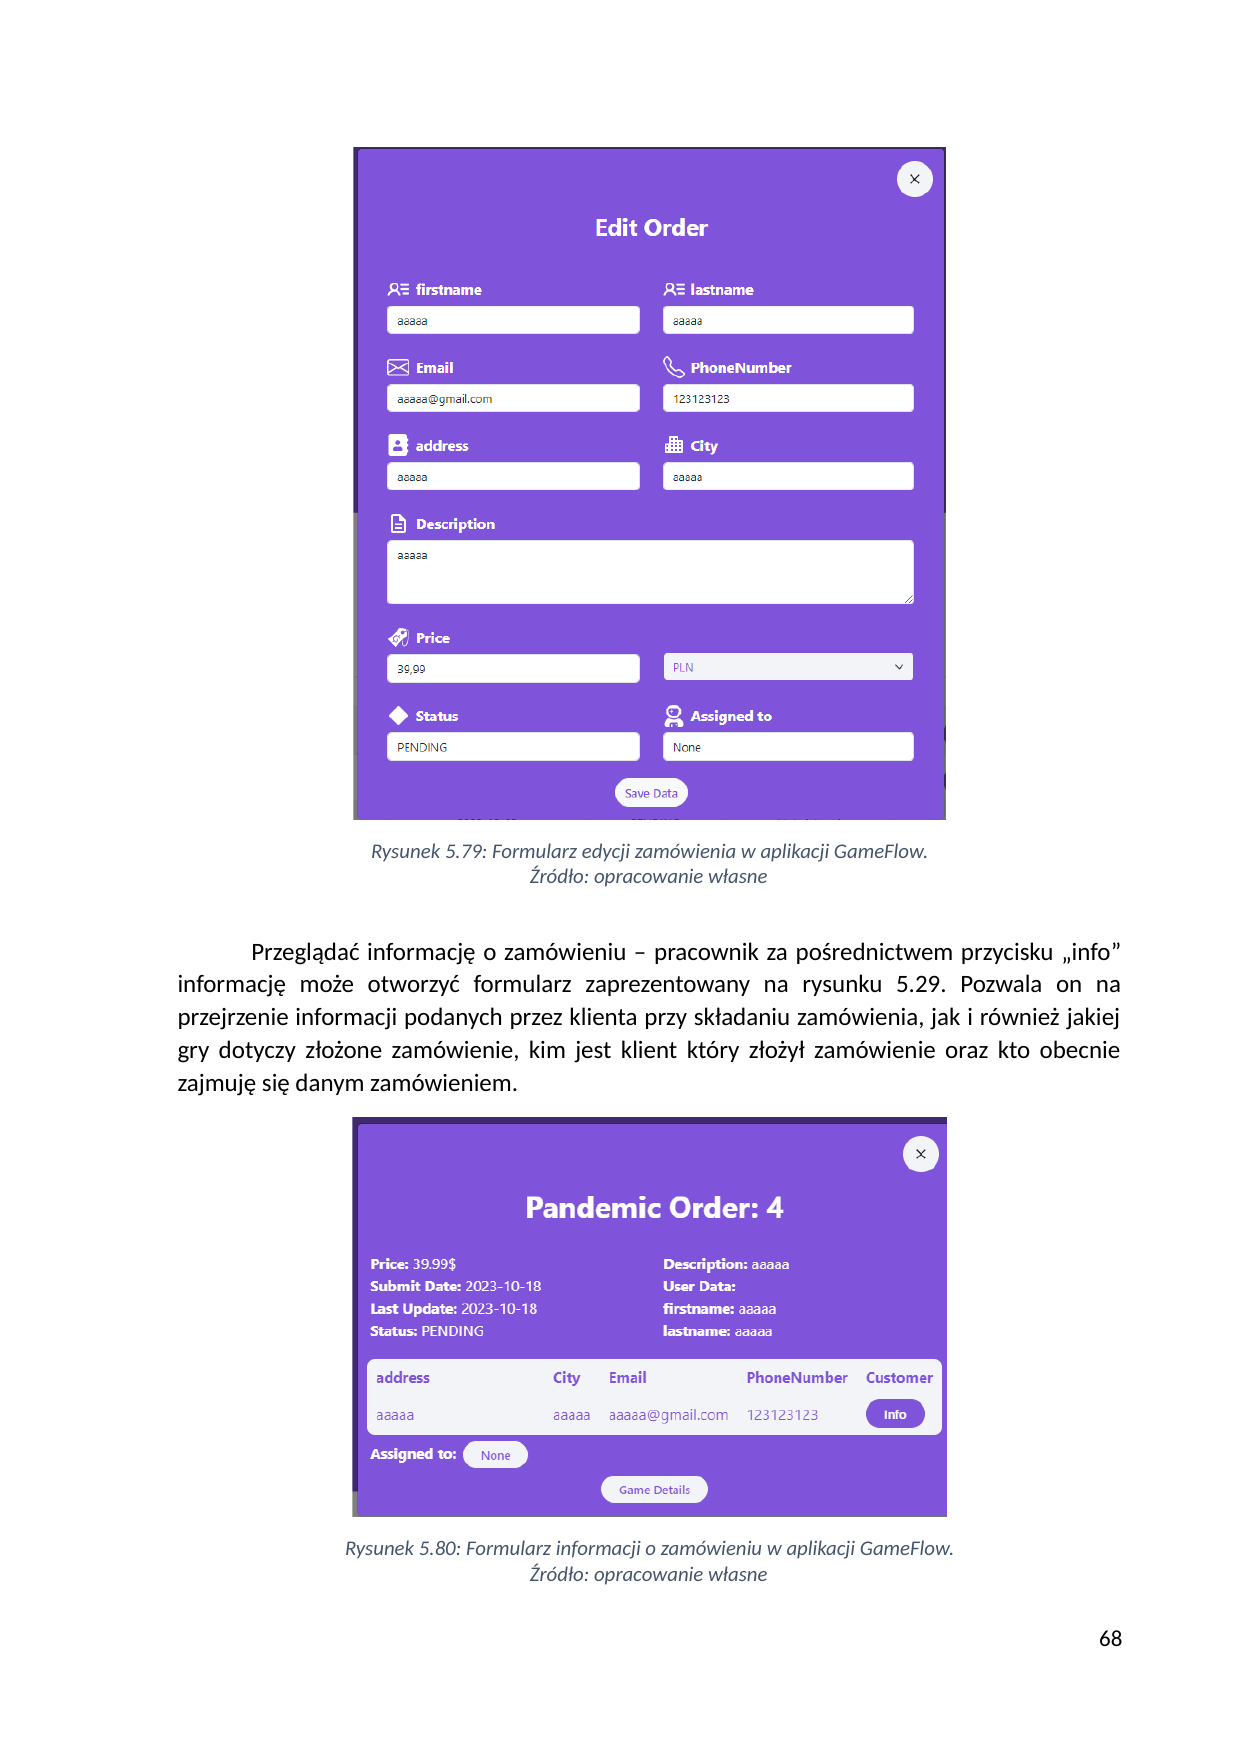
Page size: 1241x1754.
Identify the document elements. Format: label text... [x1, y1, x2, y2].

text Źródło: opracowanie własne [177, 1561, 1122, 1586]
text Przeglądać informację o zamówieniu – pracownik za pośrednictwem przycisku „info” informację może otworzyć formularz zaprezentowany na rysunku 5.29. Pozwala on na przejrzenie informacji podanych przez klienta przy składaniu zamówienia, jak i również jakiej gry dotyczy złożone zamówienie, kim jest klient który złożył zamówienie oraz kto obecnie zajmuję się danym zamówieniem. [177, 936, 1122, 1098]
picture [353, 147, 946, 820]
text Źródło: opracowanie własne [177, 863, 1122, 889]
picture [352, 1117, 947, 1517]
